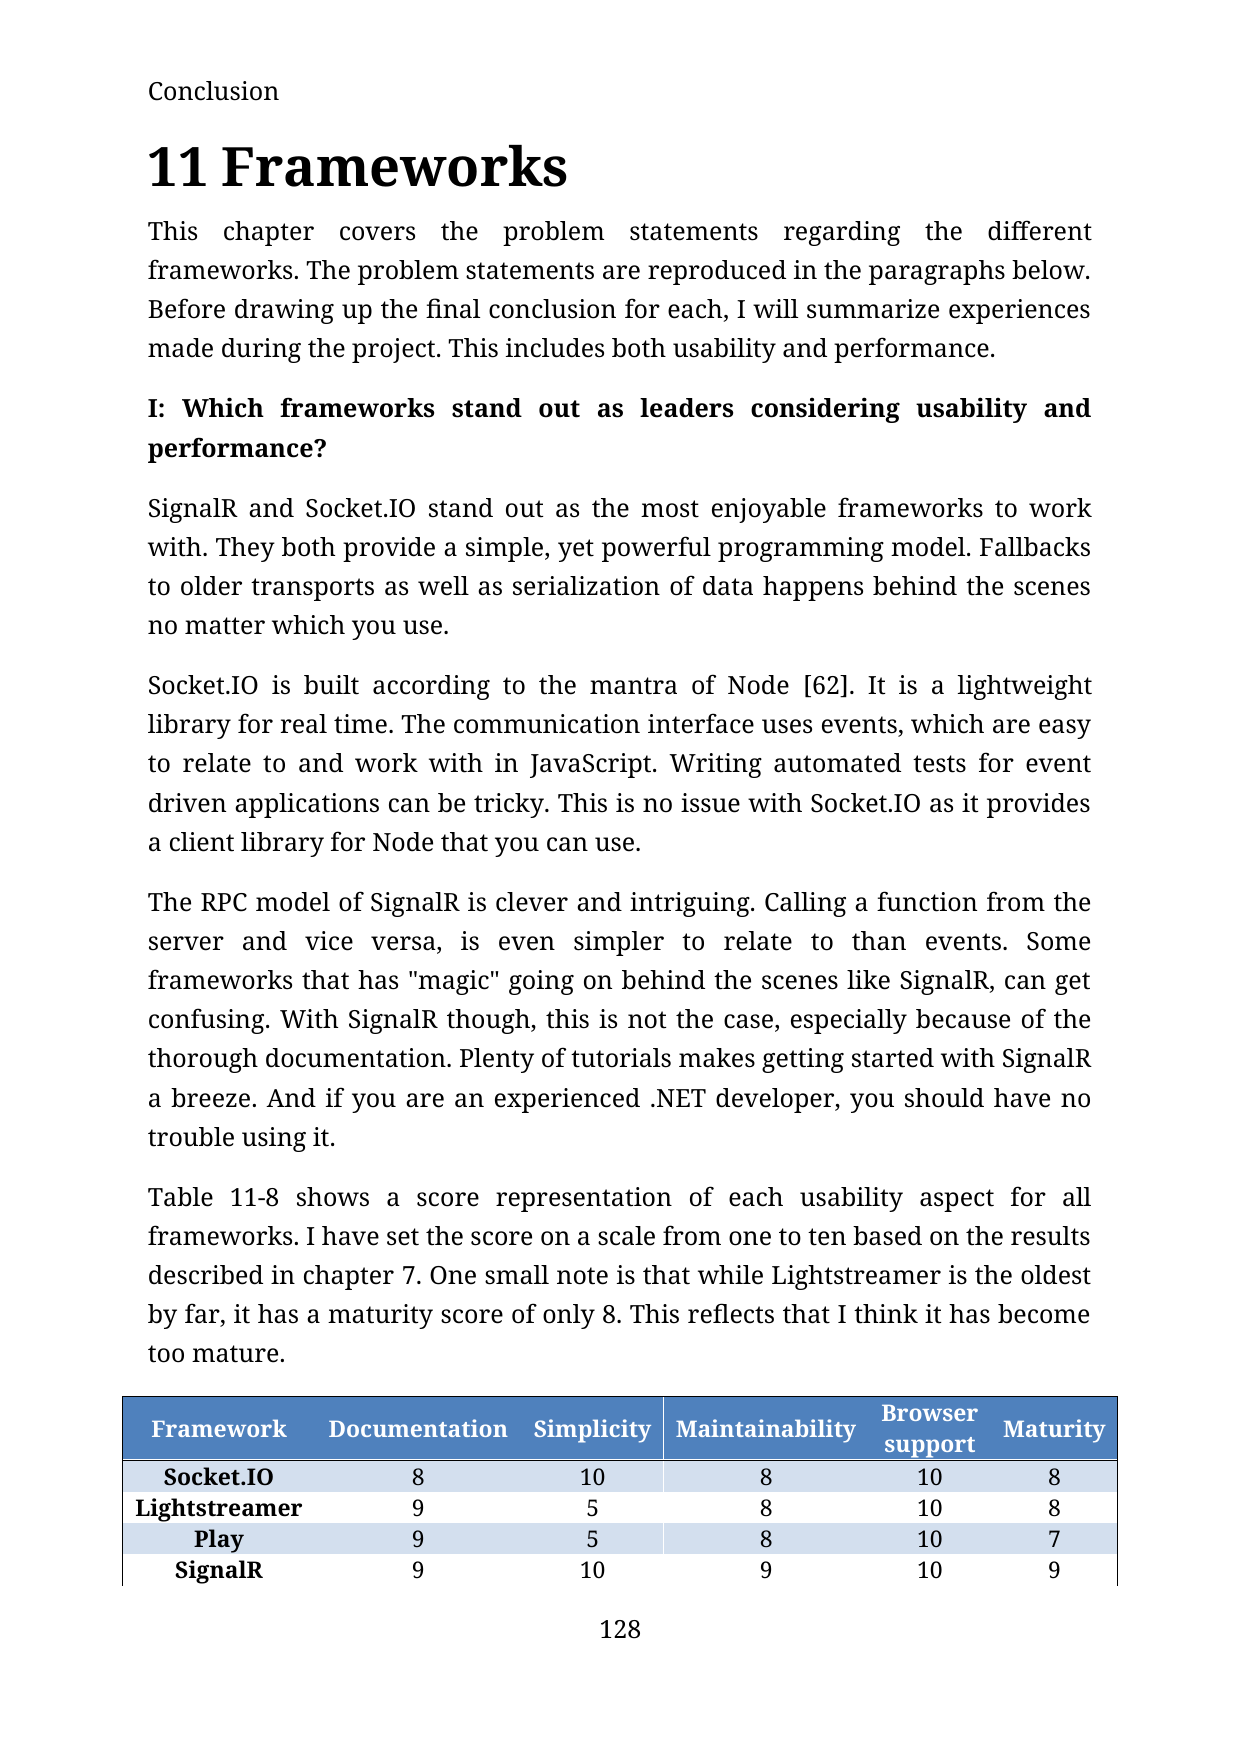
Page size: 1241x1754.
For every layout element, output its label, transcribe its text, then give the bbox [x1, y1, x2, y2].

table_cell 10 [521, 1554, 663, 1586]
table_cell 10 [868, 1492, 991, 1523]
table_cell 5 [521, 1492, 663, 1523]
table_cell 10 [868, 1523, 991, 1554]
table_cell Socket.IO [123, 1461, 315, 1492]
table_cell Lightstreamer [123, 1492, 315, 1523]
table_cell Play [123, 1523, 315, 1554]
table_header Documentation [315, 1397, 521, 1459]
text The RPC model of SignalR is clever and intriguing. Calling a function from the server and vice versa, is even simpler to relate to than events. Some frameworks that has "magic" going on behind the scenes like SignalR, can get confusing. With SignalR though, this is not the case, especially because of the thorough documentation. Plenty of tutorials makes getting started with SignalR a breeze. And if you are an experienced .NET developer, you should have no trouble using it. [148, 884, 1092, 1153]
table_cell 10 [868, 1461, 991, 1492]
table_cell 9 [315, 1492, 521, 1523]
table_cell 8 [664, 1492, 868, 1523]
table_header Simplicity [521, 1397, 663, 1459]
text Socket.IO is built according to the mantra of Node [62]. It is a lightweight library for real time. The communication interface uses events, which are easy to relate to and work with in JavaScript. Writing automated tests for event driven applications can be tricky. This is no issue with Socket.IO as it provides a client library for Node that you can use. [148, 668, 1092, 858]
table_cell 8 [315, 1461, 521, 1492]
table_header Framework [123, 1397, 315, 1459]
table_cell 8 [664, 1523, 868, 1554]
table_header Maturity [991, 1397, 1117, 1459]
table_cell 5 [521, 1523, 663, 1554]
table_cell 8 [664, 1461, 868, 1492]
table_cell 10 [521, 1461, 663, 1492]
table_cell 8 [991, 1461, 1117, 1492]
table_cell 9 [315, 1523, 521, 1554]
table_cell 9 [315, 1554, 521, 1586]
table_cell 7 [991, 1523, 1117, 1554]
table_cell SignalR [123, 1554, 315, 1586]
table_header Browser support [868, 1397, 991, 1459]
text SignalR and Socket.IO stand out as the most enjoyable frameworks to work with. They both provide a simple, yet powerful programming model. Fallbacks to older transports as well as serialization of data happens behind the scenes no matter which you use. [148, 490, 1092, 642]
table_header Maintainability [664, 1397, 868, 1459]
text This chapter covers the problem statements regarding the different frameworks. The problem statements are reproduced in the paragraphs below. Before drawing up the final conclusion for each, I will summarize experiences made during the project. This includes both usability and performance. [148, 213, 1092, 365]
table_cell 9 [664, 1554, 868, 1586]
table_cell 9 [991, 1554, 1117, 1586]
text I: Which frameworks stand out as leaders considering usability and performance? [148, 391, 1092, 464]
subtitle Frameworks [148, 129, 1092, 202]
table_cell 10 [868, 1554, 991, 1586]
table_cell 8 [991, 1492, 1117, 1523]
